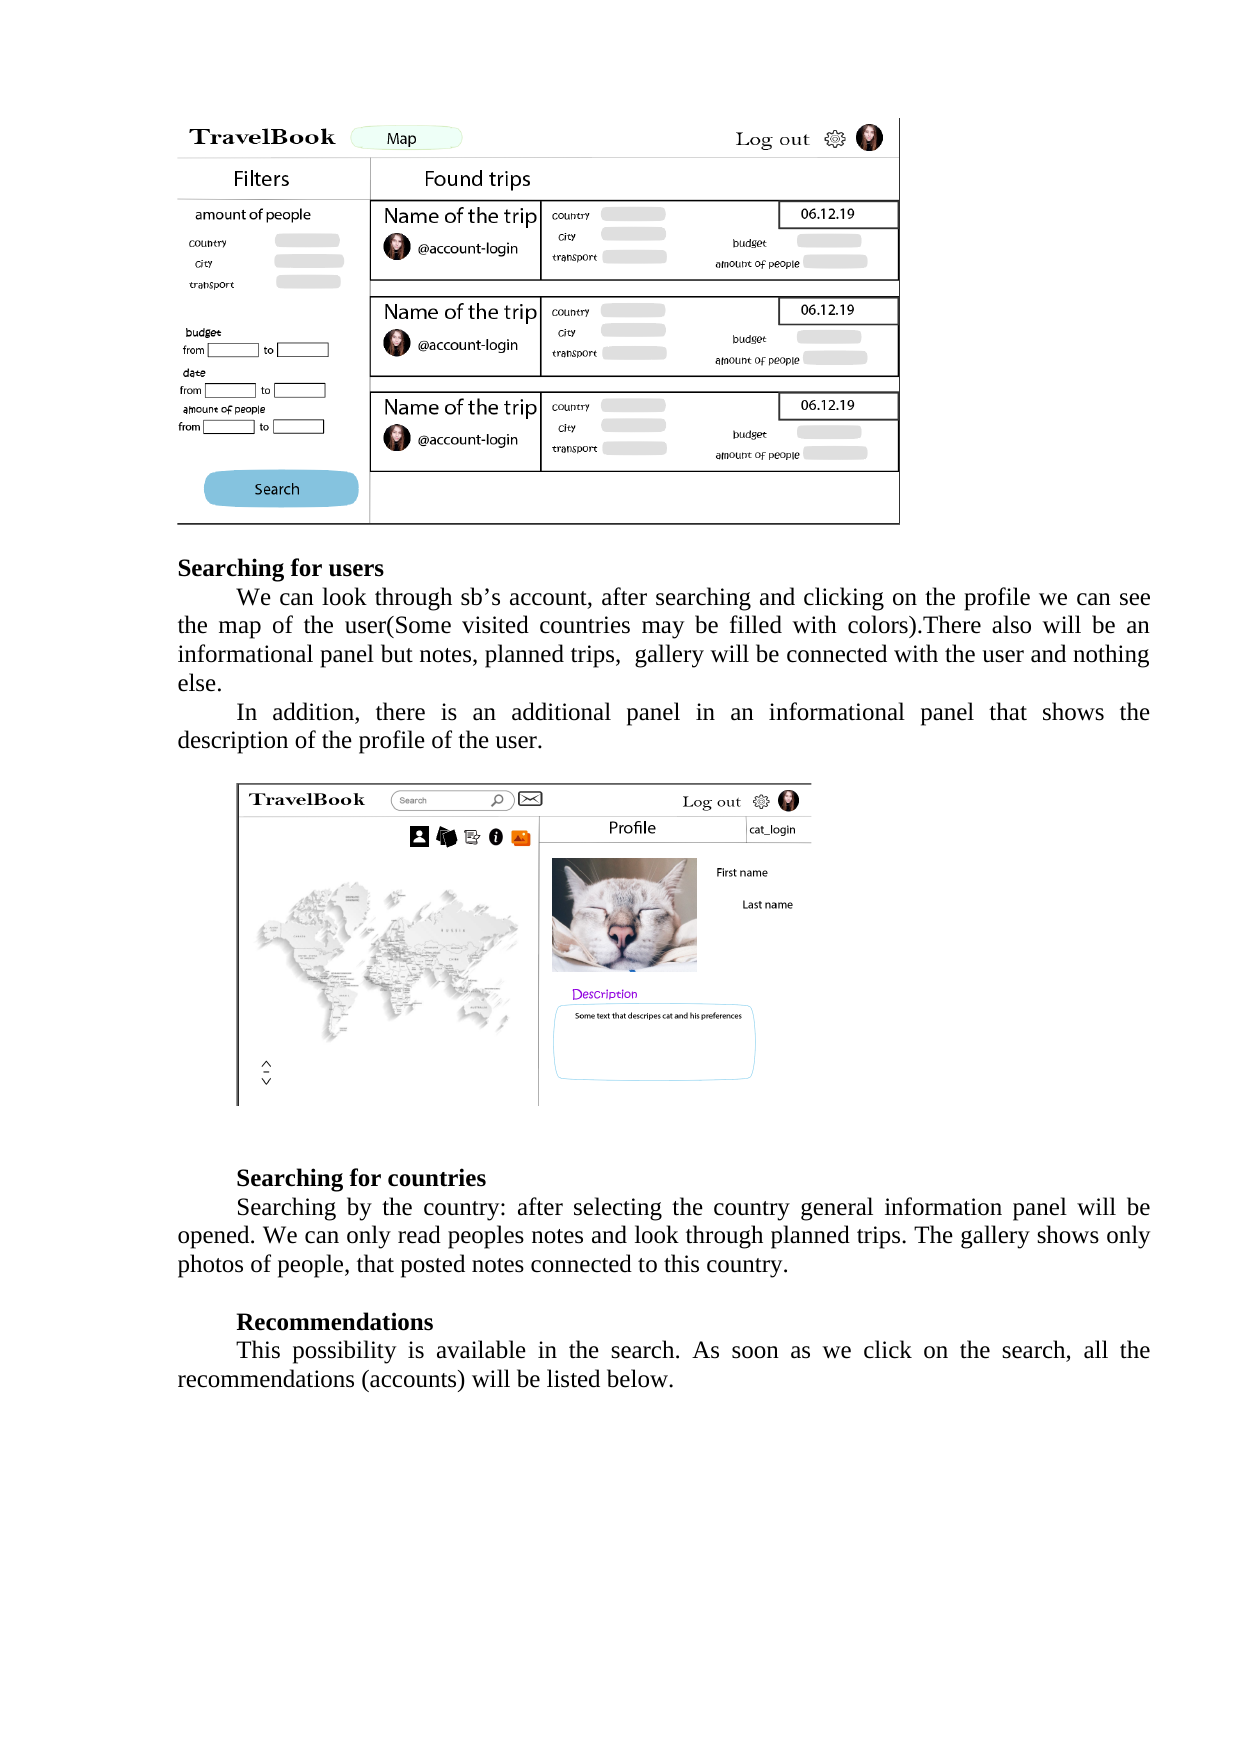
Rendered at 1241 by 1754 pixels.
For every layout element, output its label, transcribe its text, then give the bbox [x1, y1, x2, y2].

text Searching for users [177, 553, 1152, 582]
picture [177, 118, 900, 525]
picture [236, 783, 812, 1106]
text We can look through sb’s account, after searching and clicking on the profile we can see the map of the user(Some visited countries may be filled with colors).There also will be an informational panel but notes, planned trips, gallery will be connected with the user and nothing else. [177, 582, 1152, 697]
text Searching for countries [177, 1163, 1152, 1192]
text In addition, there is an additional panel in an informational panel that shows the description of the profile of the user. [177, 697, 1152, 754]
text Searching by the country: after selecting the country general information panel will be opened. We can only read peoples notes and look through planned trips. The gallery shows only photos of people, that posted notes connected to this country. [177, 1192, 1152, 1278]
text This possibility is available in the search. As soon as we click on the search, all the recommendations (accounts) will be listed below. [177, 1336, 1152, 1393]
text Recommendations [177, 1307, 1152, 1336]
